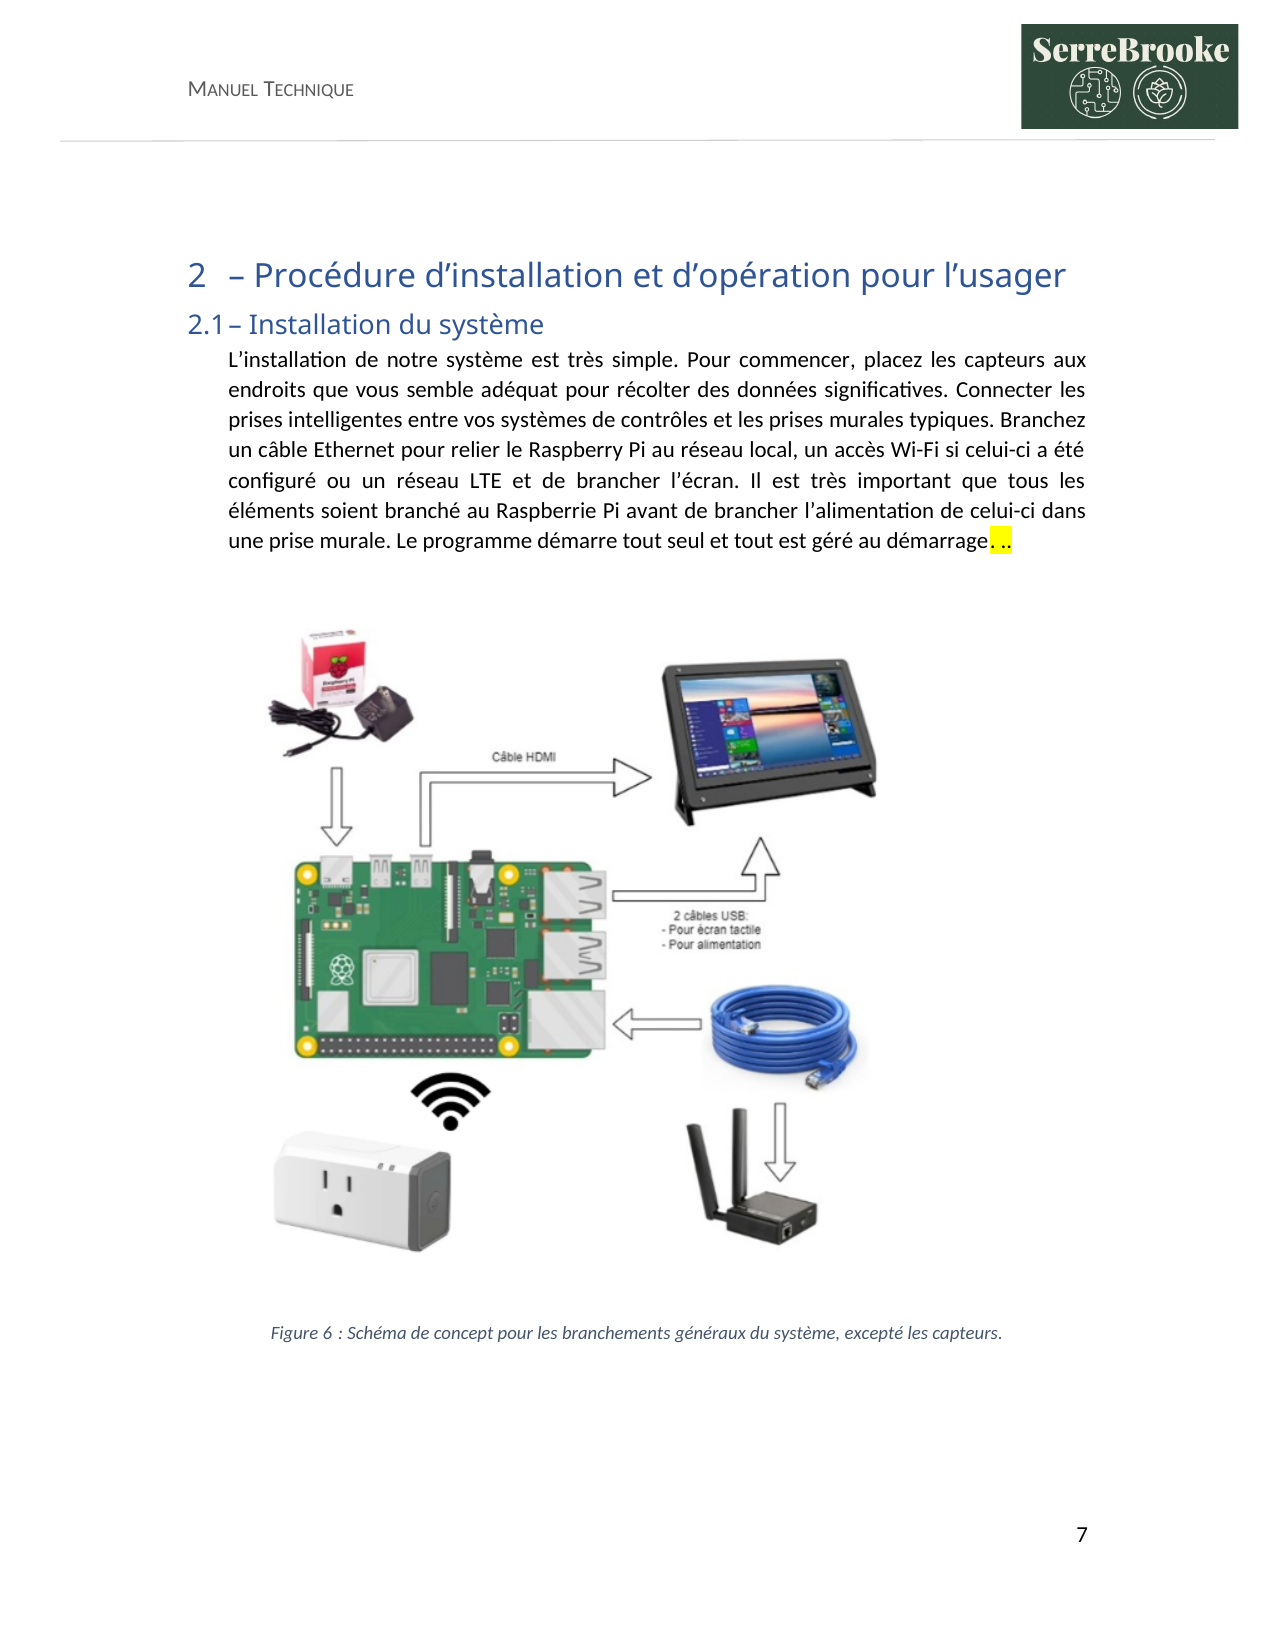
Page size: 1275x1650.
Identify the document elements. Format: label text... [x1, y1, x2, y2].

subtitle – Procédure d’installation et d’opération pour l’usager [187, 252, 1087, 297]
subtitle – Installation du système [187, 305, 1087, 342]
picture [1021, 24, 1239, 129]
picture [228, 586, 946, 1305]
list L’installation de notre système est très simple. Pour commencer, placez les capteurs aux endroits que vous semble adéquat pour récolter des données significatives. Connecter les prises intelligentes entre vos systèmes de contrôles et les prises murales typiques. Branchez un câble Ethernet pour relier le Raspberry Pi au réseau local, un accès Wi-Fi si celui-ci a été configuré ou un réseau LTE et de brancher l’écran. Il est très important que tous les éléments soient branché au Raspberrie Pi avant de brancher l’alimentation de celui-ci dans une prise murale. Le programme démarre tout seul et tout est géré au démarrage. .. [228, 345, 1087, 554]
